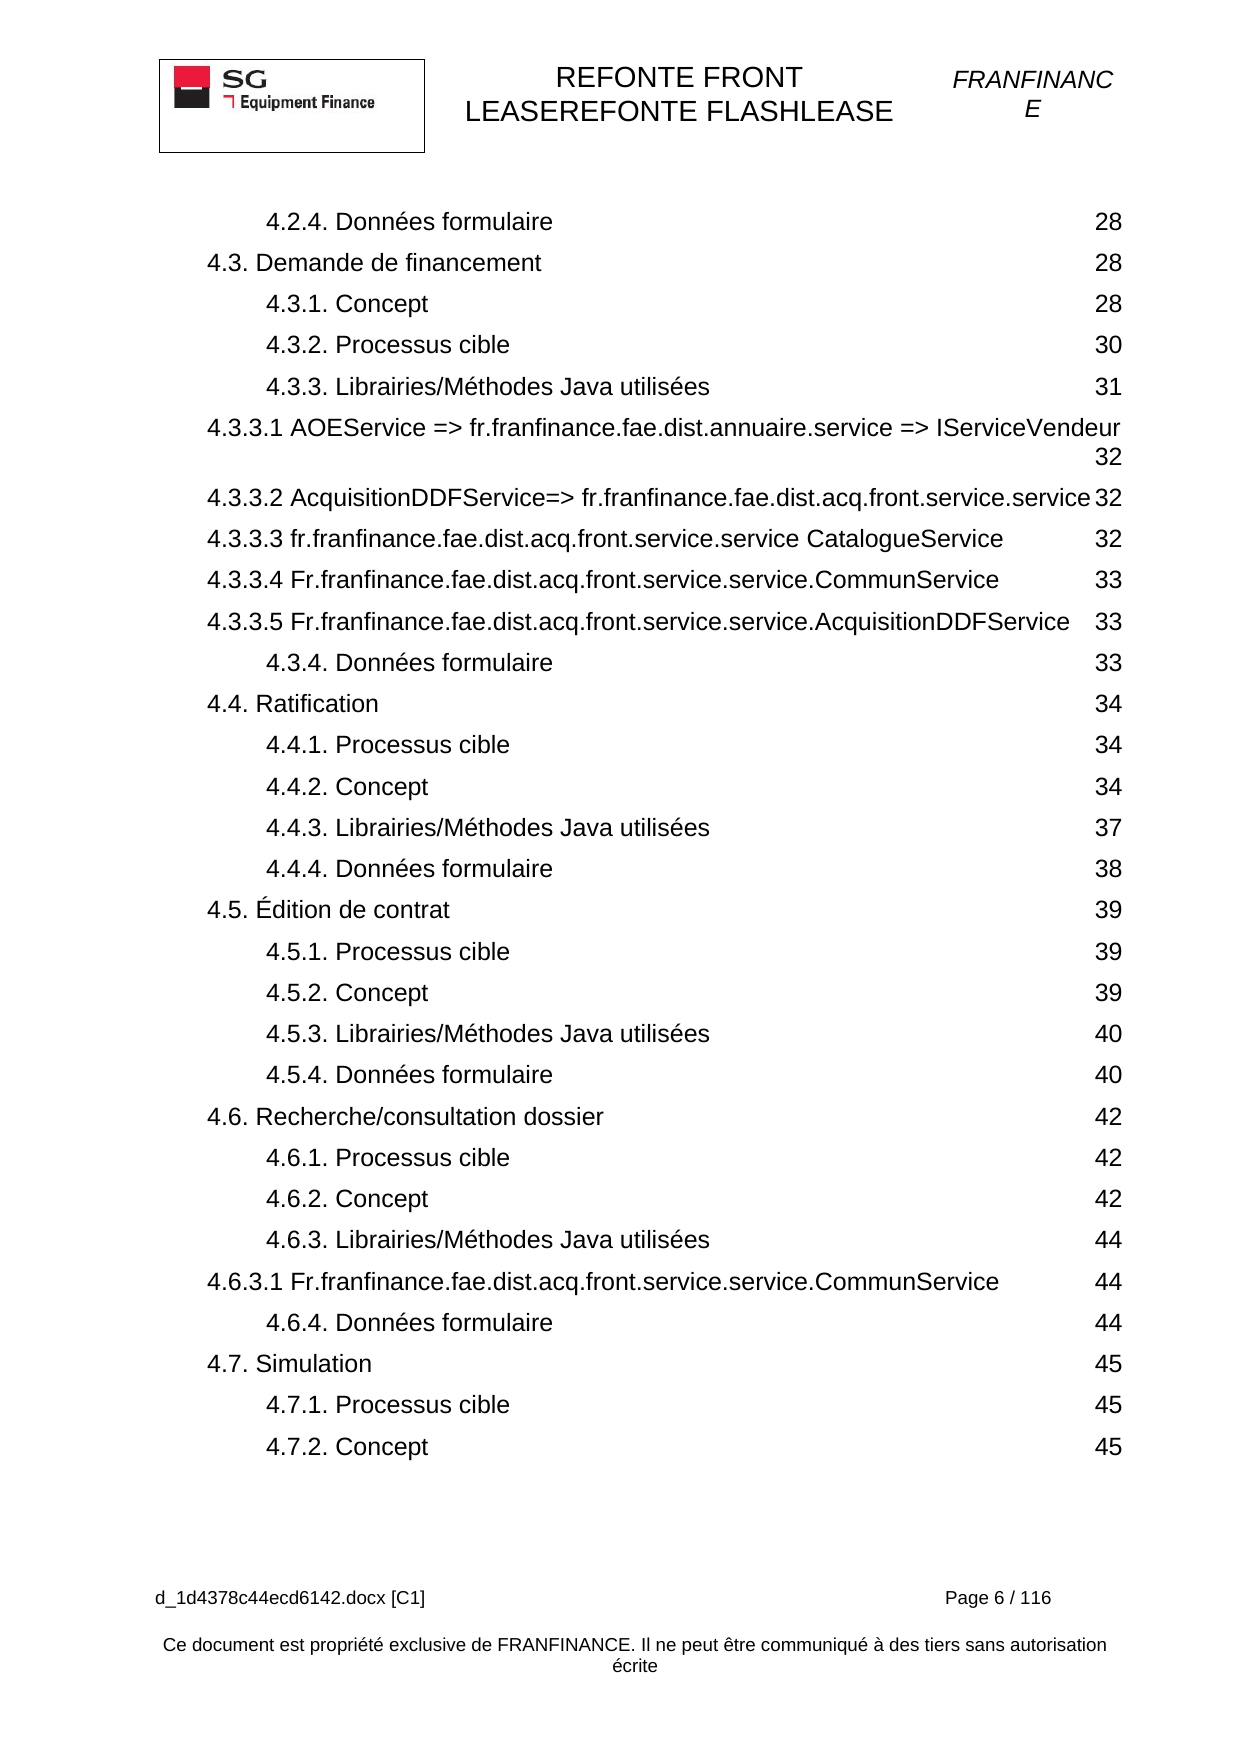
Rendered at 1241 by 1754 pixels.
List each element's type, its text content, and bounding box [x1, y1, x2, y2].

text 4.4.1. Processus cible 34 [266, 731, 1122, 759]
text 4.3.1. Concept 28 [266, 289, 1122, 318]
text 4.2.4. Données formulaire 28 [266, 207, 1122, 236]
text 4.5.2. Concept 39 [266, 978, 1122, 1007]
text 4.4.2. Concept 34 [266, 772, 1122, 801]
text 4.5. Édition de contrat 39 [207, 896, 1122, 924]
text 4.3.3.1 AOEService => fr.franfinance.fae.dist.annuaire.service => IServiceVendeur 32 [207, 413, 1122, 471]
text 4.6. Recherche/consultation dossier 42 [207, 1102, 1122, 1131]
text 4.4.4. Données formulaire 38 [266, 854, 1122, 883]
text 4.7.2. Concept 45 [266, 1432, 1122, 1461]
text 4.3.3.4 Fr.franfinance.fae.dist.acq.front.service.service.CommunService 33 [207, 566, 1122, 594]
text 4.6.4. Données formulaire 44 [266, 1308, 1122, 1337]
text 4.5.1. Processus cible 39 [266, 937, 1122, 966]
text 4.5.3. Librairies/Méthodes Java utilisées 40 [266, 1019, 1122, 1048]
text 4.4. Ratification 34 [207, 689, 1122, 718]
text 4.3.4. Données formulaire 33 [266, 648, 1122, 677]
text 4.7. Simulation 45 [207, 1349, 1122, 1378]
text 4.3.3. Librairies/Méthodes Java utilisées 31 [266, 372, 1122, 401]
text 4.3.2. Processus cible 30 [266, 331, 1122, 359]
text 4.3.3.5 Fr.franfinance.fae.dist.acq.front.service.service.AcquisitionDDFService 33 [207, 607, 1122, 636]
text 4.3.3.3 fr.franfinance.fae.dist.acq.front.service.service CatalogueService 32 [207, 524, 1122, 553]
text 4.6.3.1 Fr.franfinance.fae.dist.acq.front.service.service.CommunService 44 [207, 1267, 1122, 1296]
text 4.3. Demande de financement 28 [207, 248, 1122, 277]
text 4.6.1. Processus cible 42 [266, 1143, 1122, 1172]
text 4.5.4. Données formulaire 40 [266, 1061, 1122, 1089]
text 4.3.3.2 AcquisitionDDFService=> fr.franfinance.fae.dist.acq.front.service.service 32 [207, 483, 1122, 512]
text 4.6.2. Concept 42 [266, 1184, 1122, 1213]
text 4.6.3. Librairies/Méthodes Java utilisées 44 [266, 1226, 1122, 1254]
text 4.4.3. Librairies/Méthodes Java utilisées 37 [266, 813, 1122, 842]
text 4.7.1. Processus cible 45 [266, 1391, 1122, 1419]
